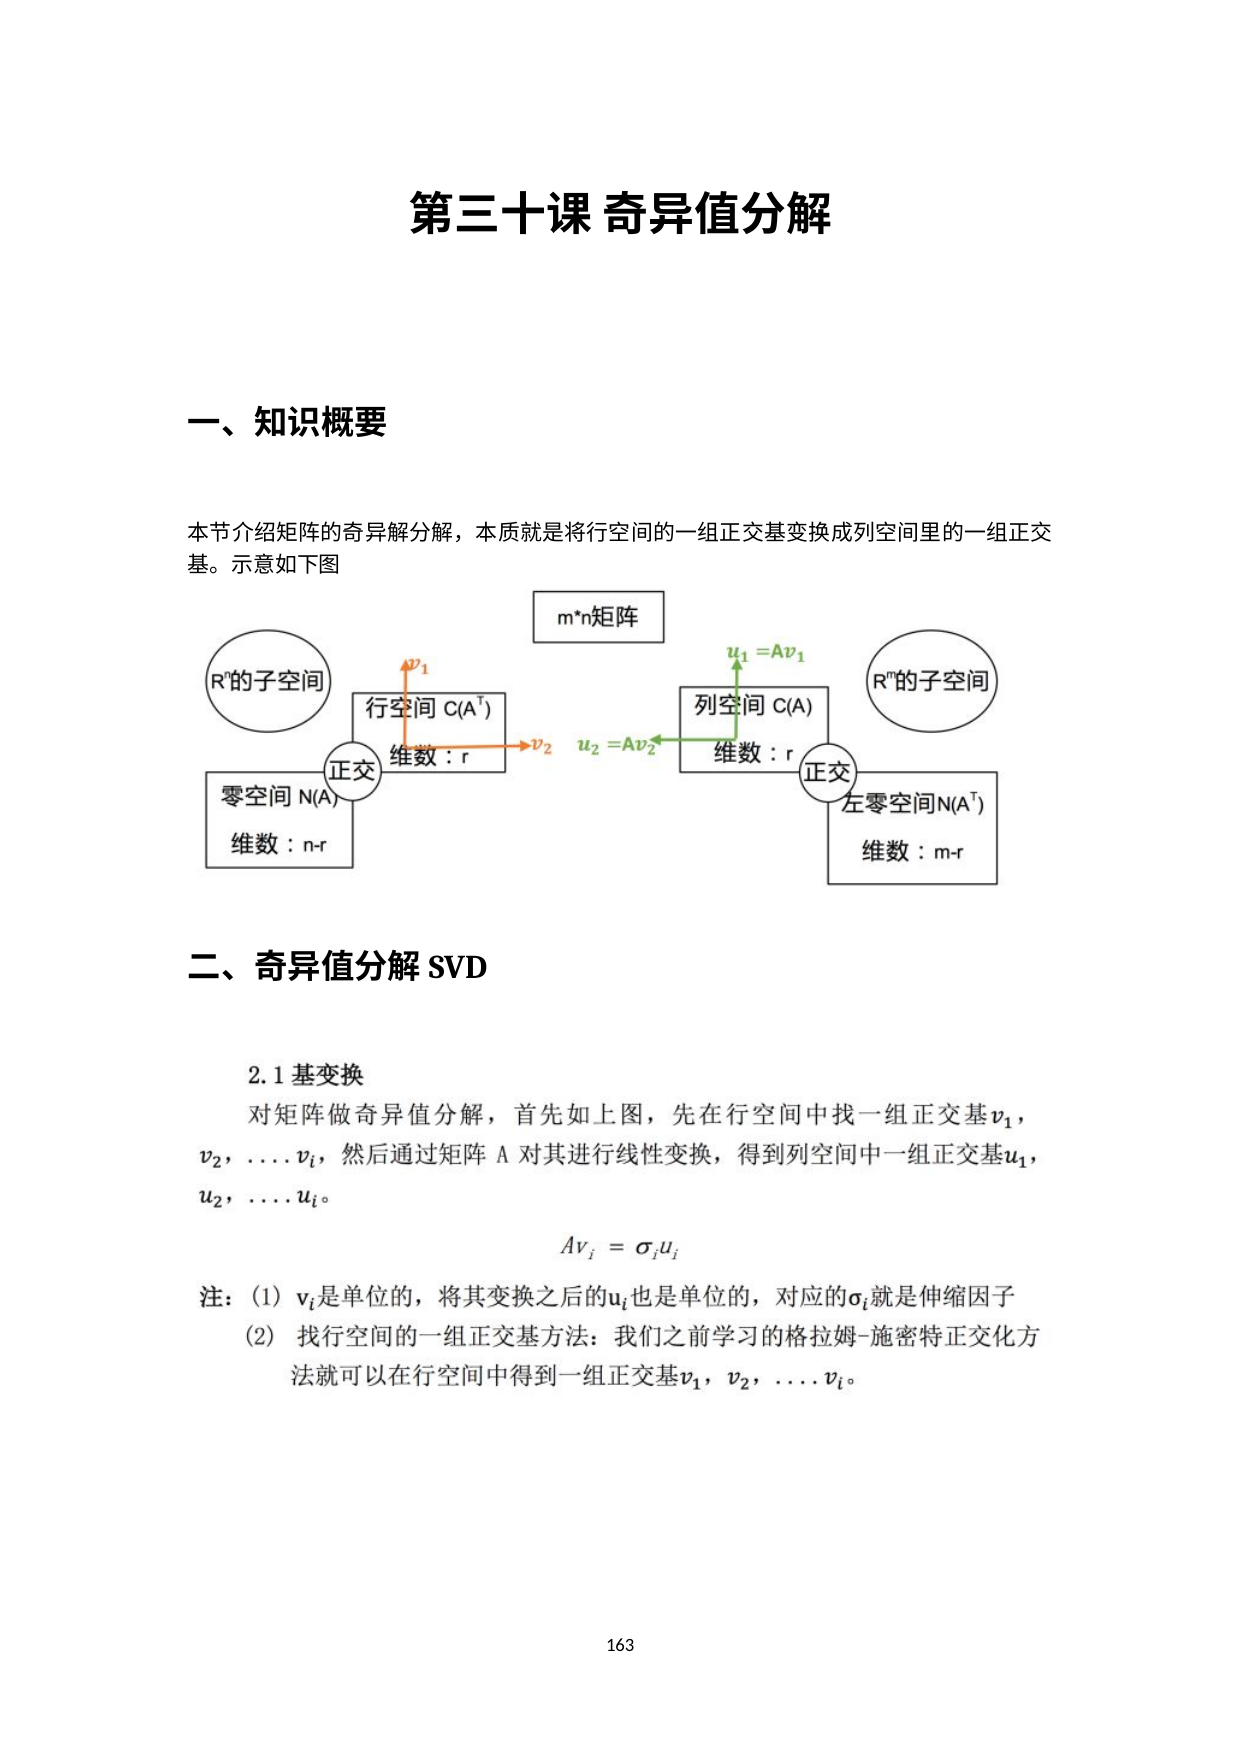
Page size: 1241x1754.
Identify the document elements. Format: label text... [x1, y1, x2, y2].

subtitle 一、知识概要 [187, 387, 1053, 452]
picture [187, 1058, 1053, 1403]
subtitle 二、奇异值分解 SVD [187, 932, 1053, 997]
picture [187, 579, 1053, 899]
text 本节介绍矩阵的奇异解分解，本质就是将行空间的一组正交基变换成列空间里的一组正交基。示意如下图 [187, 514, 1053, 579]
subtitle 第三十课 奇异值分解 [187, 162, 1053, 259]
